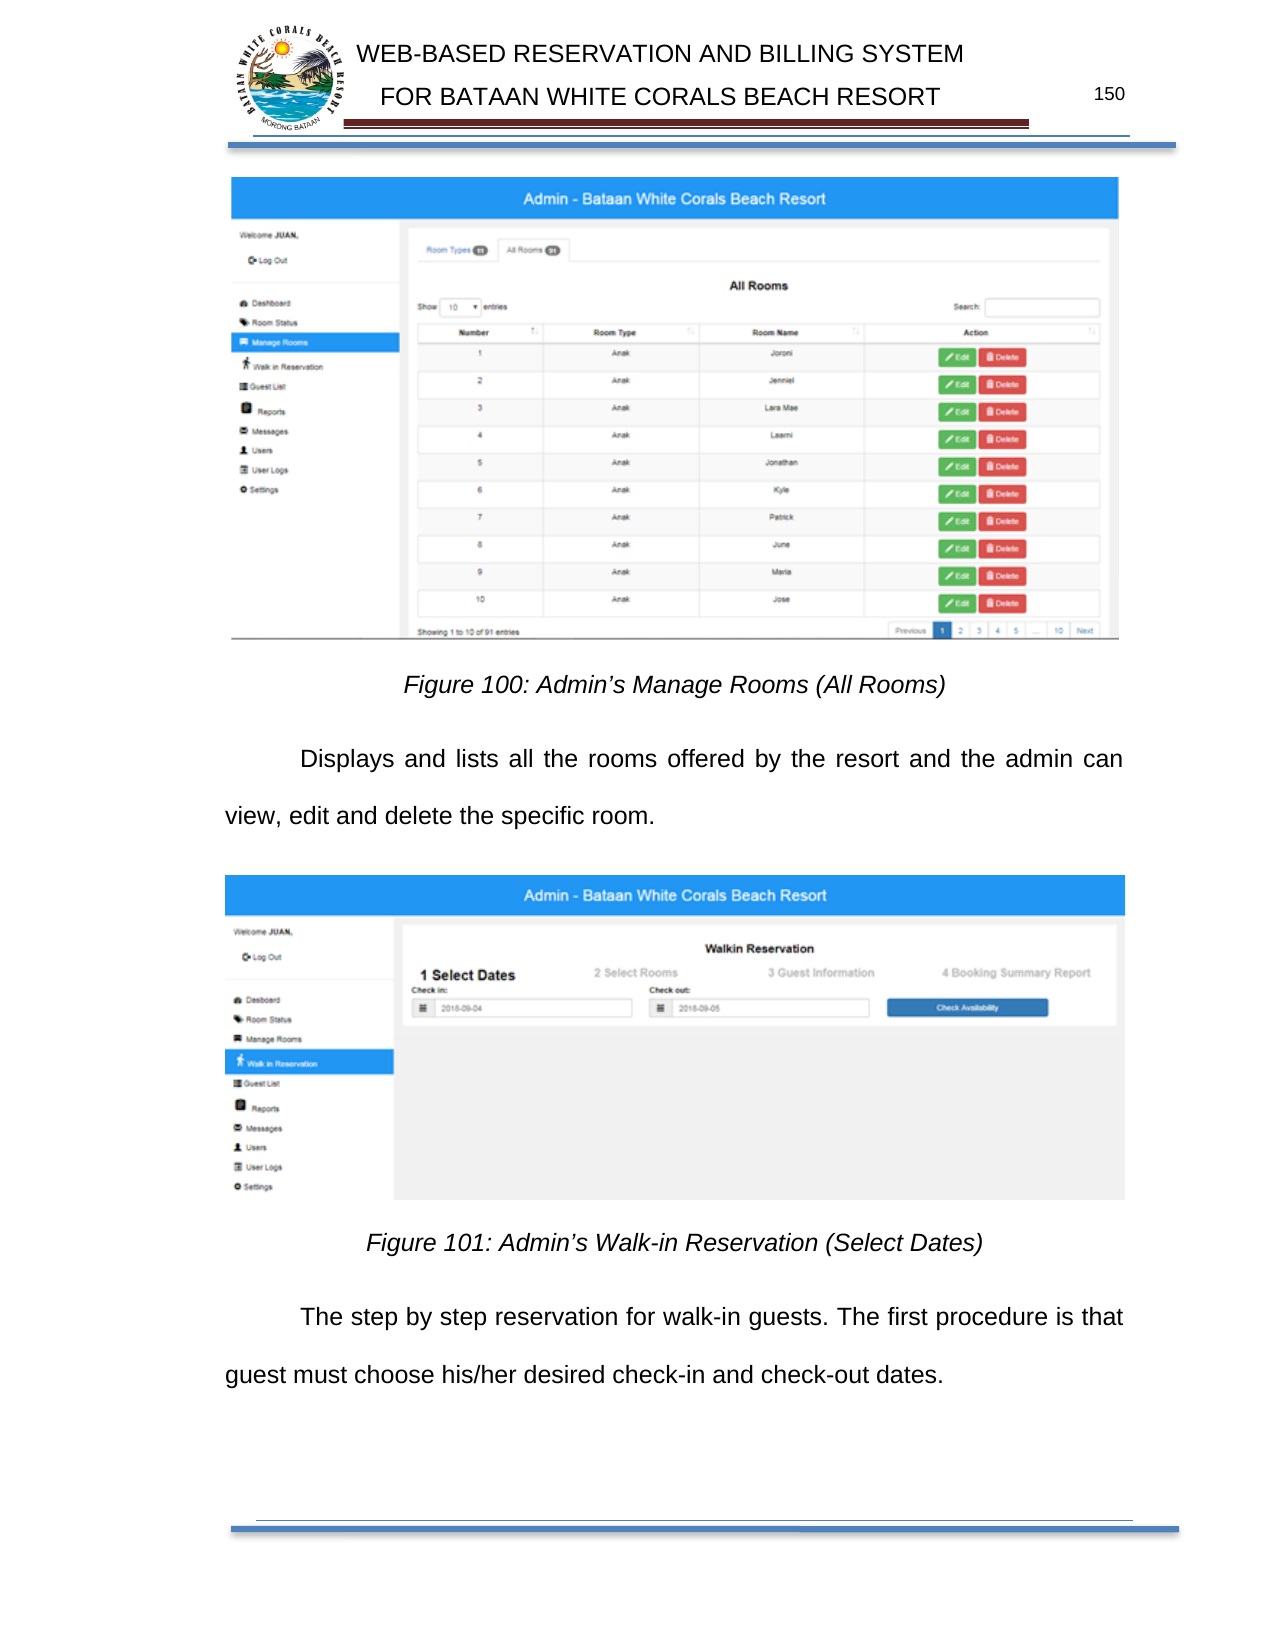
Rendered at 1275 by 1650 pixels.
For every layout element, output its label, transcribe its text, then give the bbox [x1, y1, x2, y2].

picture [231, 177, 1119, 641]
picture [225, 875, 1125, 1200]
text The step by step reservation for walk-in guests. The first procedure is that guest must choose his/her desired check-in and check-out dates. [225, 1302, 1125, 1388]
text Displays and lists all the rooms offered by the resort and the admin can view, edit and delete the specific room. [225, 744, 1125, 830]
text Figure 101: Admin’s Walk-in Reservation (Select Dates) [225, 1200, 1125, 1257]
picture [234, 20, 344, 130]
